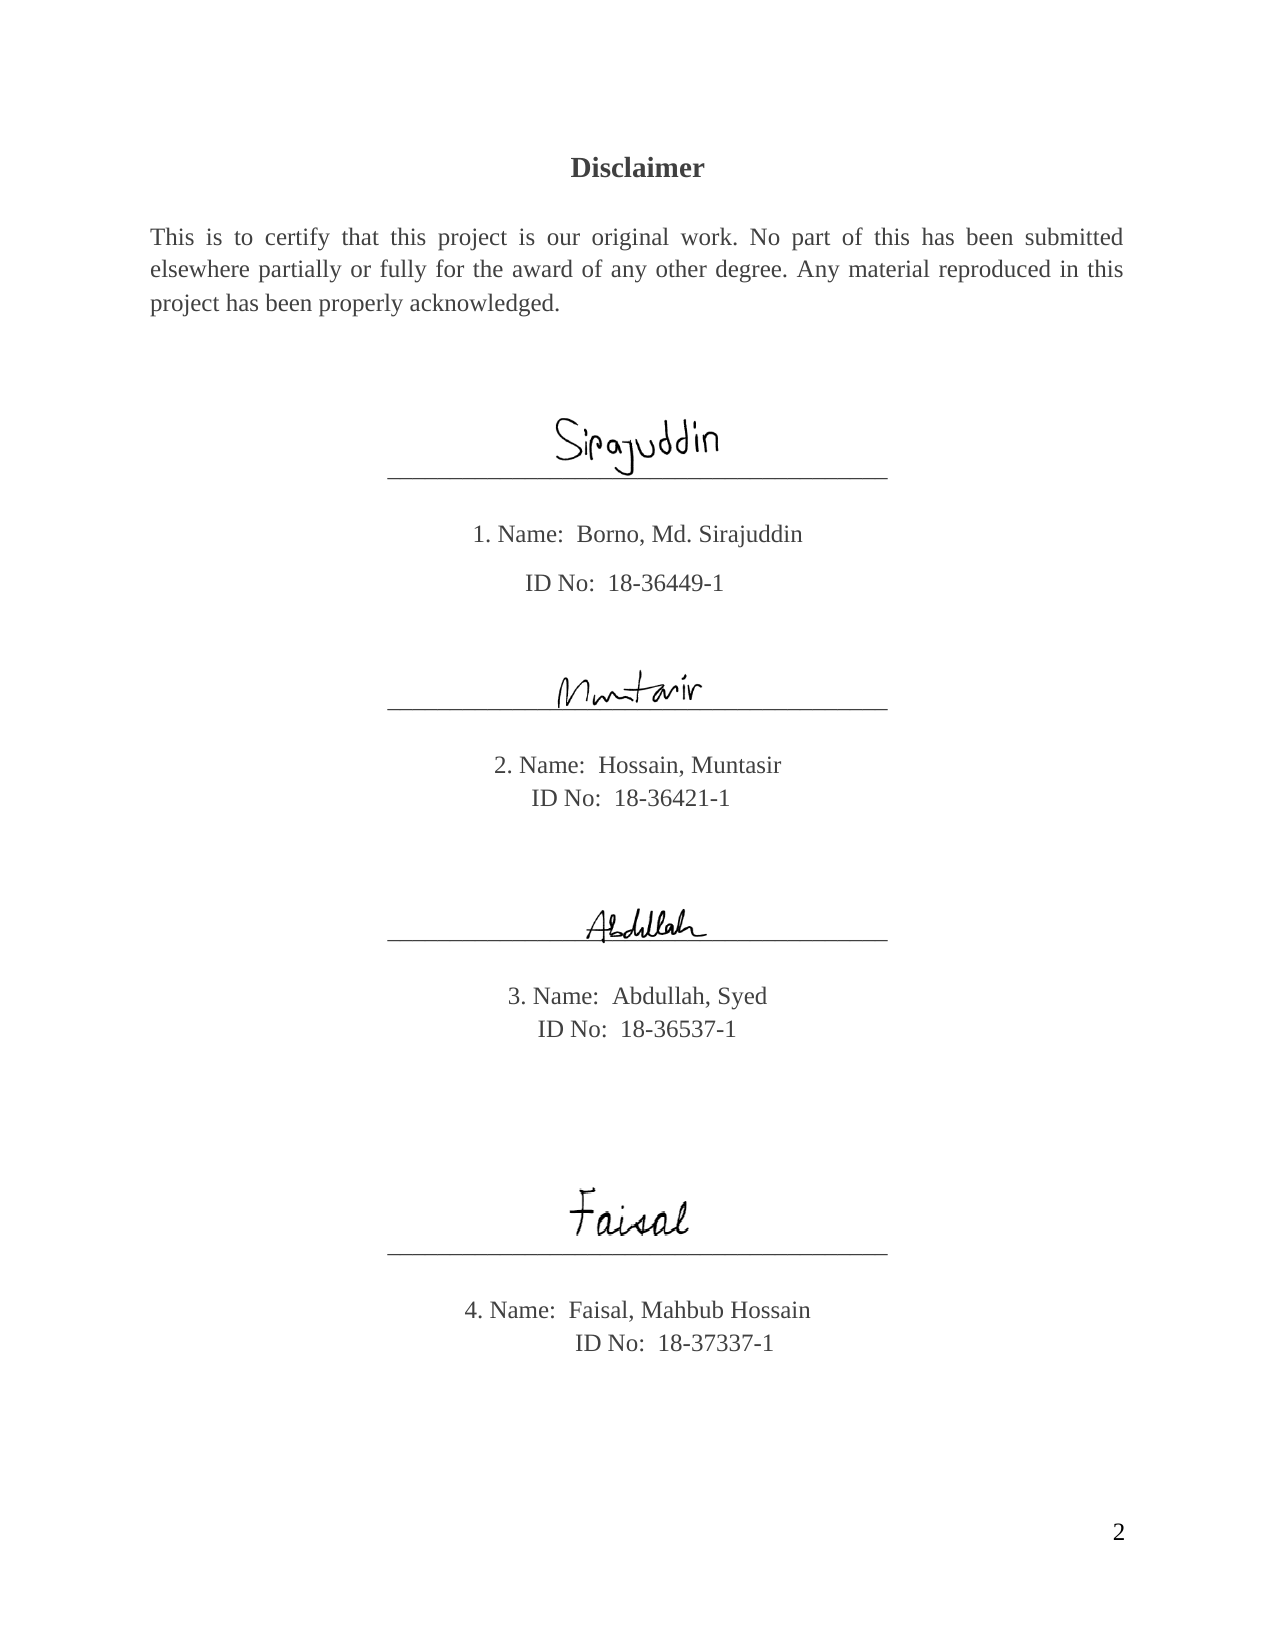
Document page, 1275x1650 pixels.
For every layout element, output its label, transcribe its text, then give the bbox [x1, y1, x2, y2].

text ID No: 18-36537-1 [150, 1014, 1125, 1043]
text This is to certify that this project is our original work. No part of this has been submitted elsewhere partially or fully for the award of any other degree. Any material reproduced in this project has been properly acknowledged. [150, 222, 1125, 316]
text ________________________________________ [848, 1229, 1125, 1258]
text ________________________________________ [150, 453, 555, 481]
text ________________________________________ [150, 1229, 408, 1258]
text 3. Name: Abdullah, Syed [150, 981, 1125, 1010]
picture [492, 875, 783, 972]
text 4. Name: Faisal, Mahbub Hossain [150, 1296, 1125, 1324]
picture [555, 394, 839, 512]
text Disclaimer [150, 150, 1125, 183]
text ________________________________________ [796, 684, 1125, 713]
text ID No: 18-36421-1 [150, 783, 1125, 812]
text ________________________________________ [150, 915, 492, 944]
text 1. Name: Borno, Md. Sirajuddin [150, 519, 1125, 547]
picture [408, 1130, 848, 1322]
text 2. Name: Hossain, Muntasir [150, 750, 1125, 779]
text ________________________________________ [150, 684, 527, 713]
text ID No: 18-37337-1 [150, 1328, 1125, 1357]
text ID No: 18-36449-1 [450, 568, 1125, 597]
text ________________________________________ [783, 915, 1125, 944]
picture [527, 636, 796, 748]
text ________________________________________ [839, 453, 1125, 481]
